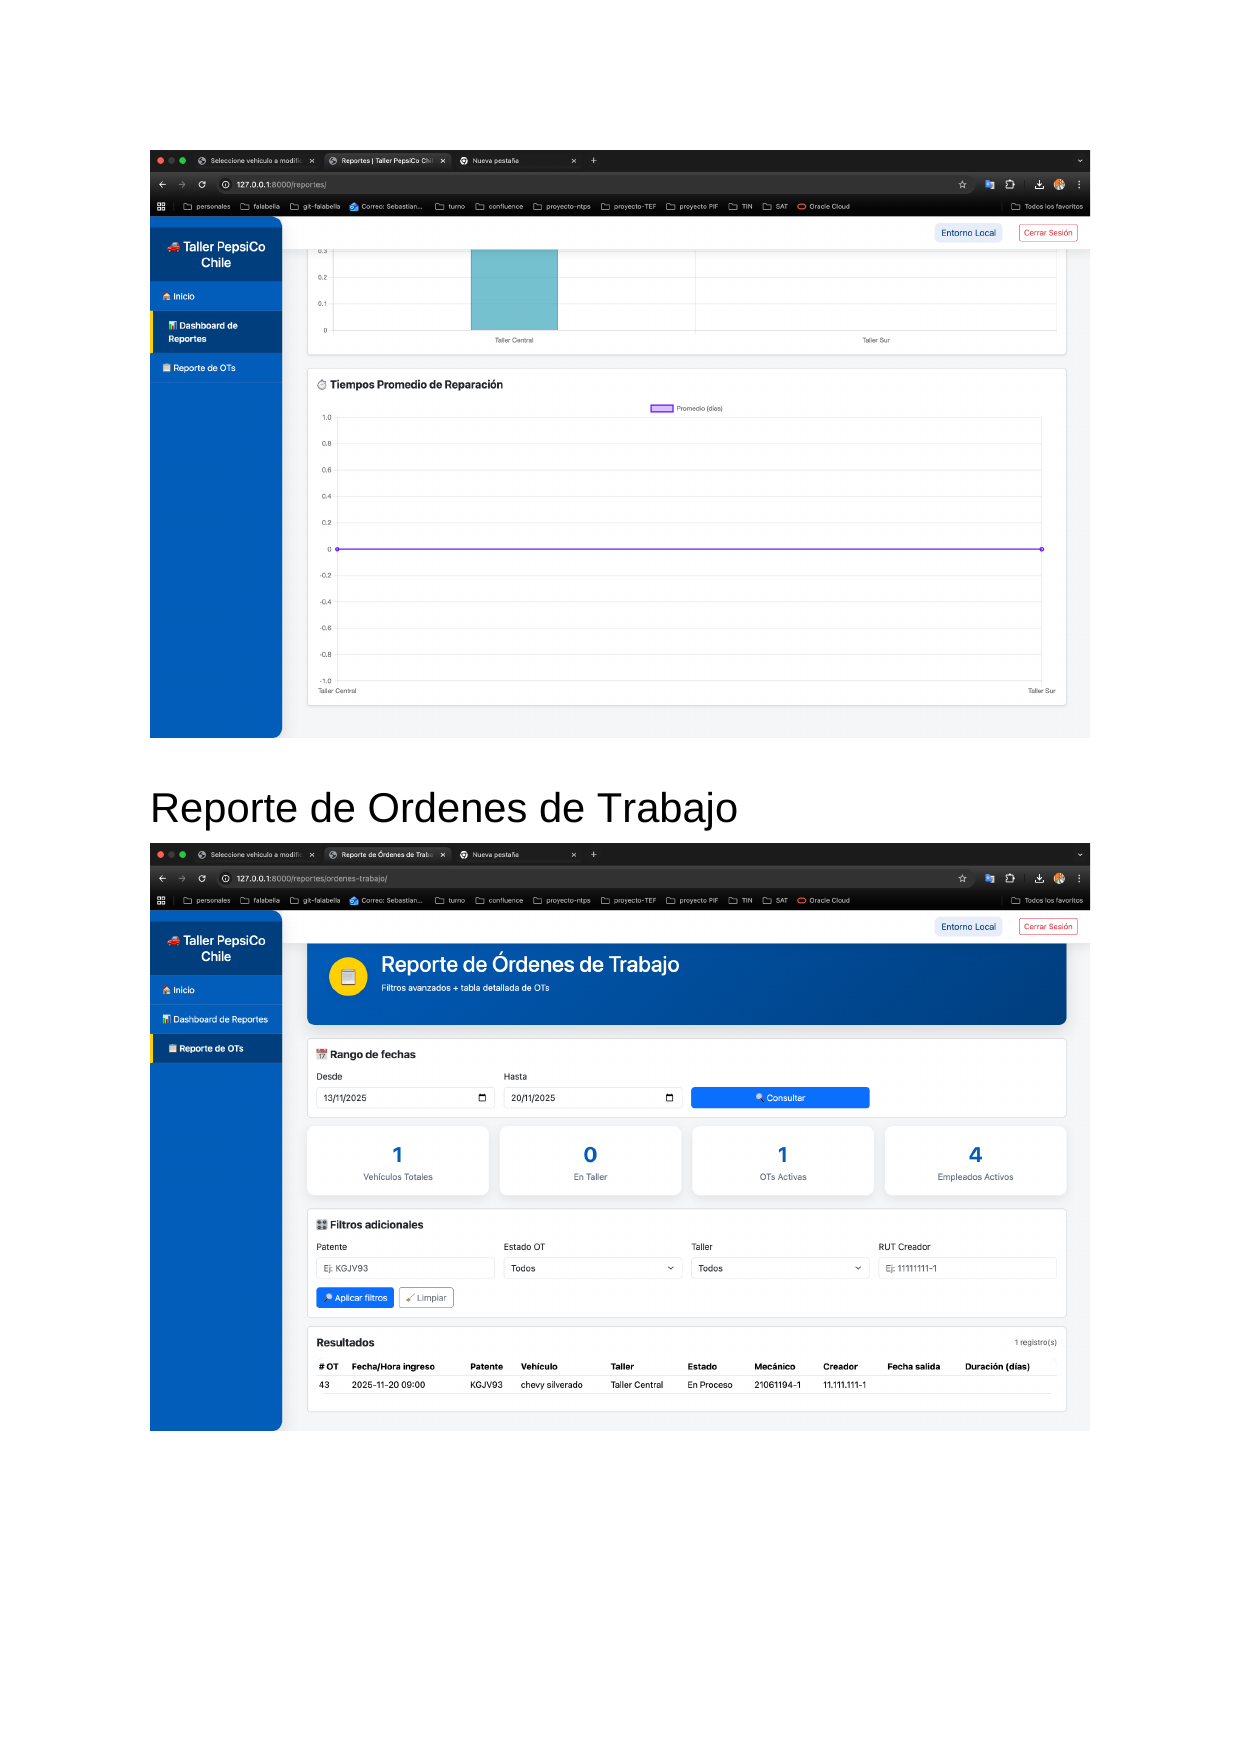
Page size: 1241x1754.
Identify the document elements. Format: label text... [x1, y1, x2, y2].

picture [150, 843, 1091, 1431]
picture [150, 150, 1091, 738]
subtitle Reporte de Ordenes de Trabajo [150, 783, 1090, 831]
